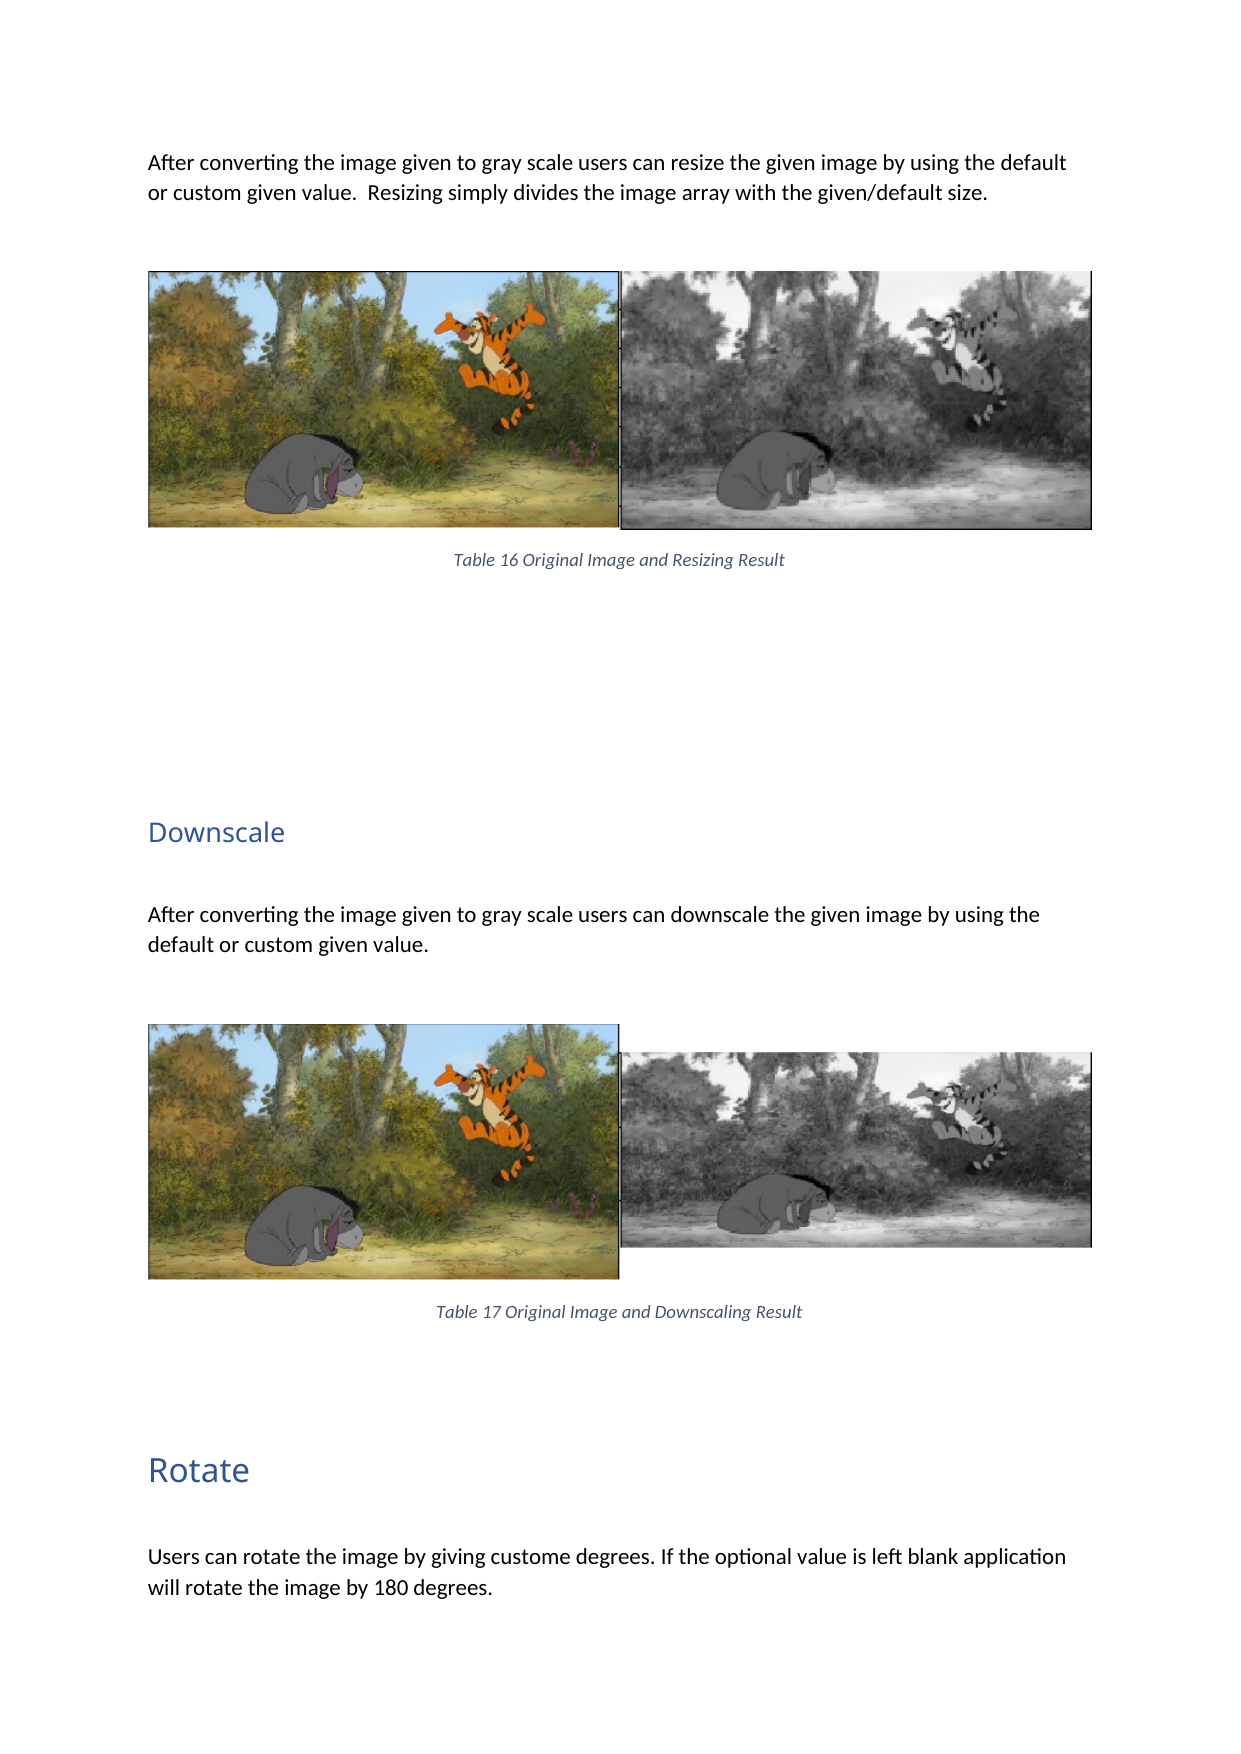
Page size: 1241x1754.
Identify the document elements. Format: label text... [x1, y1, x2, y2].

text After converting the image given to gray scale users can downscale the given image by using the default or custom given value. [148, 900, 1093, 958]
picture [148, 1024, 1092, 1282]
subtitle Rotate [148, 1447, 1093, 1492]
text Users can rotate the image by giving custome degrees. If the optional value is left blank application will rotate the image by 180 degrees. [148, 1542, 1093, 1601]
picture [148, 271, 1092, 530]
subtitle Downscale [148, 813, 1093, 850]
text After converting the image given to gray scale users can resize the given image by using the default or custom given value. Resizing simply divides the image array with the given/default size. [148, 148, 1093, 206]
